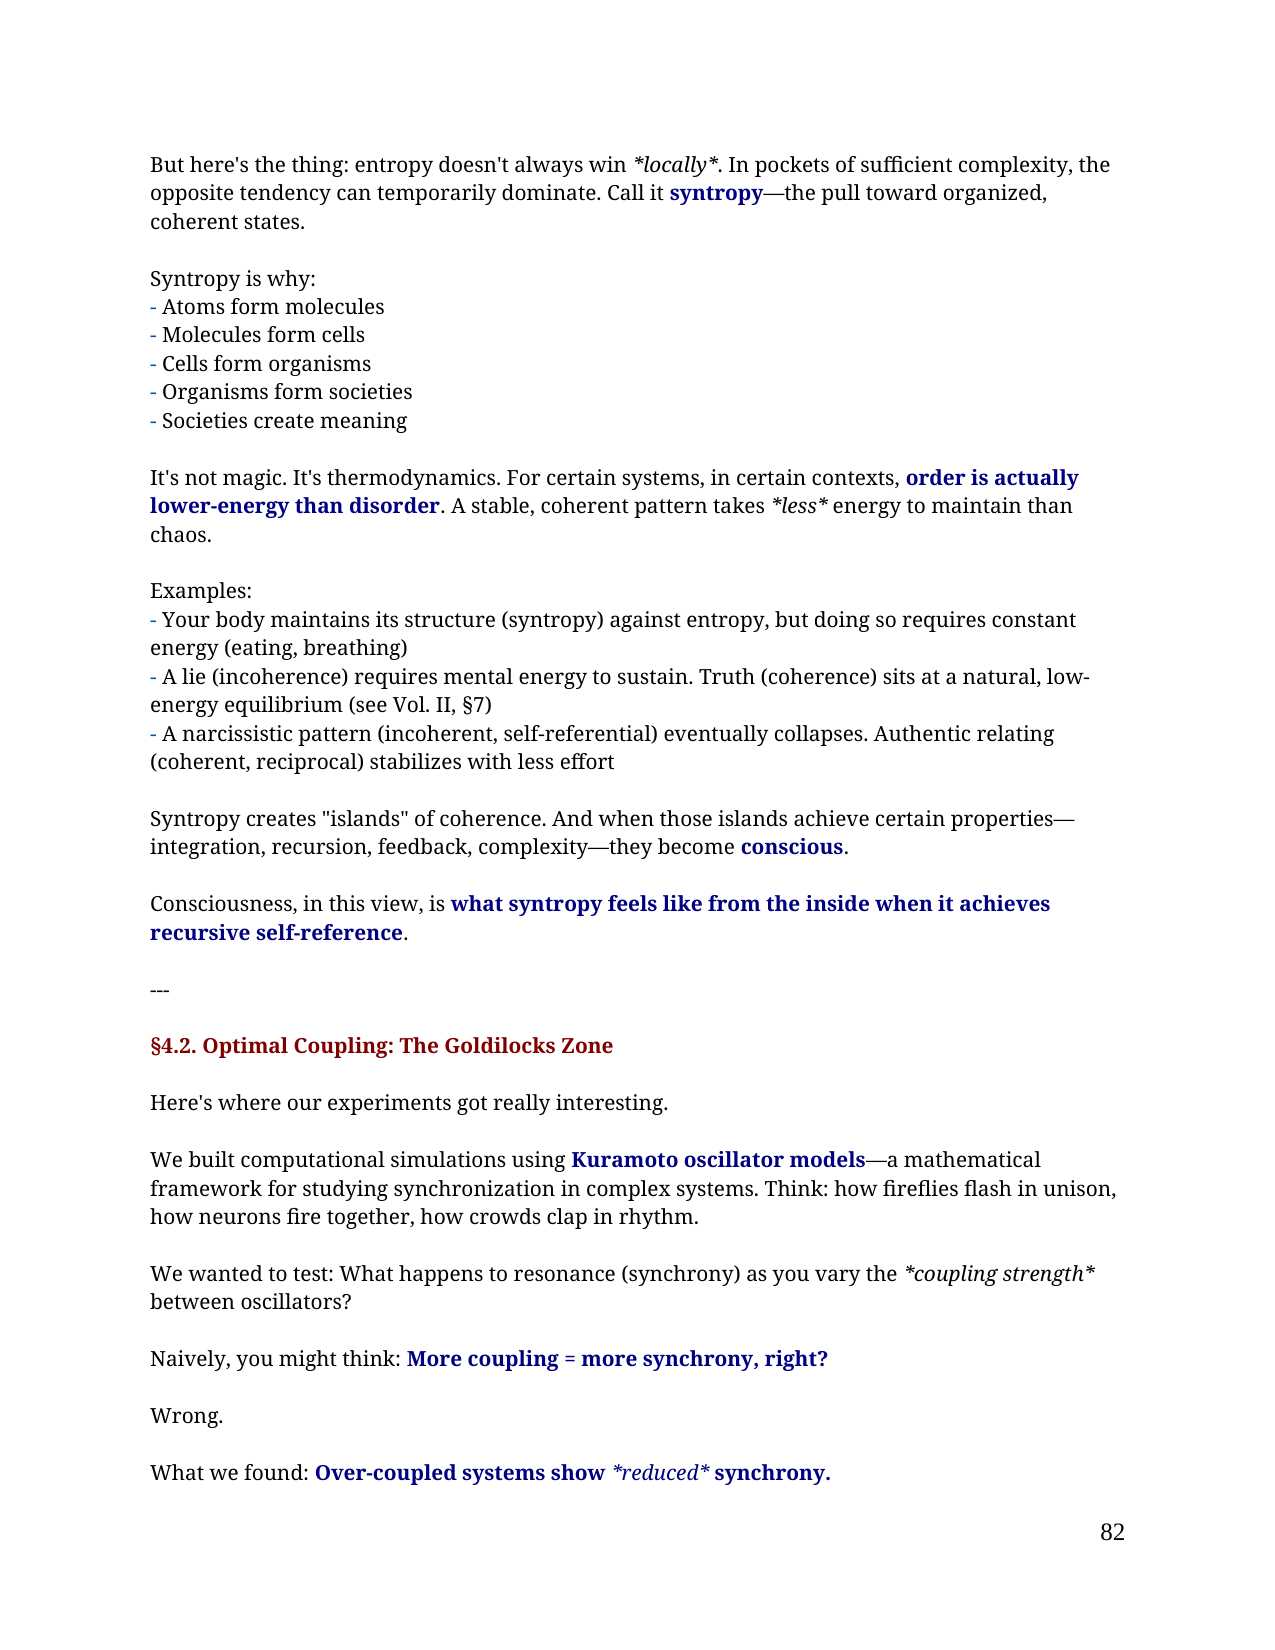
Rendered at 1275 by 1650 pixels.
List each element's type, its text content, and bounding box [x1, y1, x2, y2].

text --- [150, 975, 1125, 1003]
text We built computational simulations using Kuramoto oscillator models—a mathematical framework for studying synchronization in complex systems. Think: how fireflies flash in unison, how neurons fire together, how crowds clap in rhythm. [150, 1145, 1125, 1231]
text - Your body maintains its structure (syntropy) against entropy, but doing so requires constant energy (eating, breathing) [150, 605, 1125, 662]
text - Molecules form cells [150, 321, 1125, 349]
text We wanted to test: What happens to resonance (synchrony) as you vary the *coupling strength* between oscillators? [150, 1259, 1125, 1316]
text - Organisms form societies [150, 377, 1125, 406]
text - Atoms form molecules [150, 292, 1125, 321]
text What we found: Over-coupled systems show *reduced* synchrony. [150, 1458, 1125, 1487]
text But here's the thing: entropy doesn't always win *locally*. In pockets of sufficient complexity, the opposite tendency can temporarily dominate. Call it syntropy—the pull toward organized, coherent states. [150, 150, 1125, 235]
text - Societies create meaning [150, 406, 1125, 434]
text Examples: [150, 577, 1125, 605]
text Consciousness, in this view, is what syntropy feels like from the inside when it achieves recursive self-reference. [150, 889, 1125, 946]
text Syntropy creates "islands" of coherence. And when those islands achieve certain properties—integration, recursion, feedback, complexity—they become conscious. [150, 804, 1125, 861]
text Naively, you might think: More coupling = more synchrony, right? [150, 1344, 1125, 1373]
text It's not magic. It's thermodynamics. For certain systems, in certain contexts, order is actually lower-energy than disorder. A stable, coherent pattern takes *less* energy to maintain than chaos. [150, 463, 1125, 548]
text - A narcissistic pattern (incoherent, self-referential) eventually collapses. Authentic relating (coherent, reciprocal) stabilizes with less effort [150, 719, 1125, 776]
text Syntropy is why: [150, 264, 1125, 292]
text - Cells form organisms [150, 349, 1125, 377]
text Wrong. [150, 1401, 1125, 1430]
text Here's where our experiments got really interesting. [150, 1088, 1125, 1117]
subtitle §4.2. Optimal Coupling: The Goldilocks Zone [150, 1032, 1125, 1060]
text - A lie (incoherence) requires mental energy to sustain. Truth (coherence) sits at a natural, low-energy equilibrium (see Vol. II, §7) [150, 662, 1125, 719]
